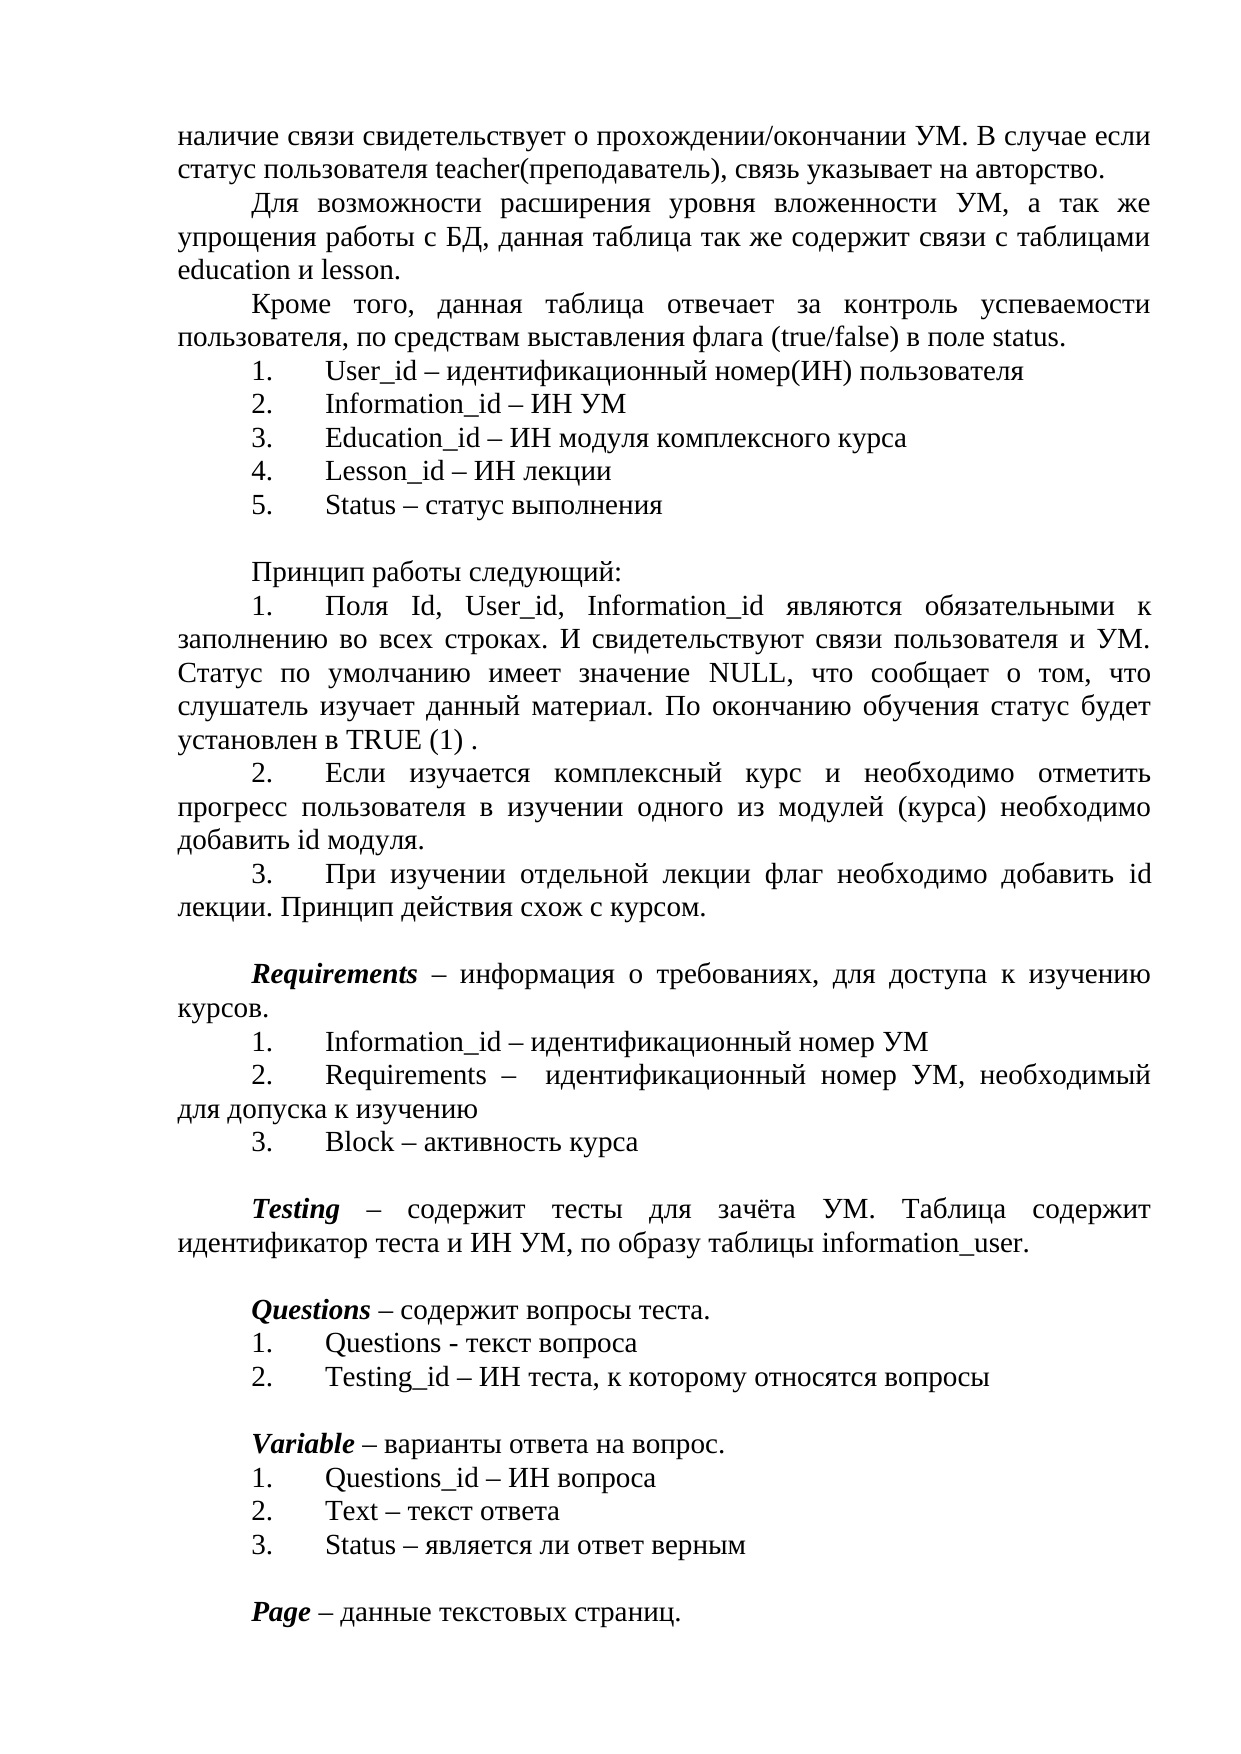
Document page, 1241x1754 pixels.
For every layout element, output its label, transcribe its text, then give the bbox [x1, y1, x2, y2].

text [177, 118, 1152, 185]
list Requirements – идентификационный номер УМ, необходимый для допуска к изучению [177, 1057, 1152, 1124]
text Page – данные текстовых страниц. [177, 1594, 1152, 1627]
text Variable – варианты ответа на вопрос. [177, 1426, 1152, 1460]
text Testing – содержит тесты для зачёта УМ. Таблица содержит идентификатор теста и ИН УМ, по образу таблицы information_user. [177, 1191, 1152, 1258]
list Поля Id, User_id, Information_id являются обязательными к заполнению во всех строках. И свидетельствуют связи пользователя и УМ. Статус по умолчанию имеет значение NULL, что сообщает о том, что слушатель изучает данный материал. По окончанию обучения статус будет установлен в TRUE (1) . [177, 588, 1152, 755]
list Education_id – ИН модуля комплексного курса [177, 420, 1152, 453]
list Block – активность курса [177, 1124, 1152, 1158]
list Questions - текст вопроса [177, 1326, 1152, 1359]
list Testing_id – ИН теста, к которому относятся вопросы [177, 1359, 1152, 1393]
text Questions – содержит вопросы теста. [177, 1292, 1152, 1326]
list Status – статус выполнения [177, 487, 1152, 521]
list Если изучается комплексный курс и необходимо отметить прогресс пользователя в изучении одного из модулей (курса) необходимо добавить id модуля. [177, 755, 1152, 856]
list Information_id – ИН УМ [177, 386, 1152, 420]
list Status – является ли ответ верным [177, 1527, 1152, 1560]
text Для возможности расширения уровня вложенности УМ, а так же упрощения работы с БД, данная таблица так же содержит связи с таблицами education и lesson. [177, 185, 1152, 286]
list Information_id – идентификационный номер УМ [177, 1024, 1152, 1057]
text Кроме того, данная таблица отвечает за контроль успеваемости пользователя, по средствам выставления флага (true/false) в поле status. [177, 286, 1152, 353]
list Text – текст ответа [177, 1493, 1152, 1527]
list При изучении отдельной лекции флаг необходимо добавить id лекции. Принцип действия схож с курсом. [177, 856, 1152, 923]
text Requirements – информация о требованиях, для доступа к изучению курсов. [177, 957, 1152, 1024]
text Принцип работы следующий: [177, 554, 1152, 588]
list Questions_id – ИН вопроса [177, 1460, 1152, 1493]
list User_id – идентификационный номер(ИН) пользователя [177, 353, 1152, 386]
list Lesson_id – ИН лекции [177, 453, 1152, 487]
